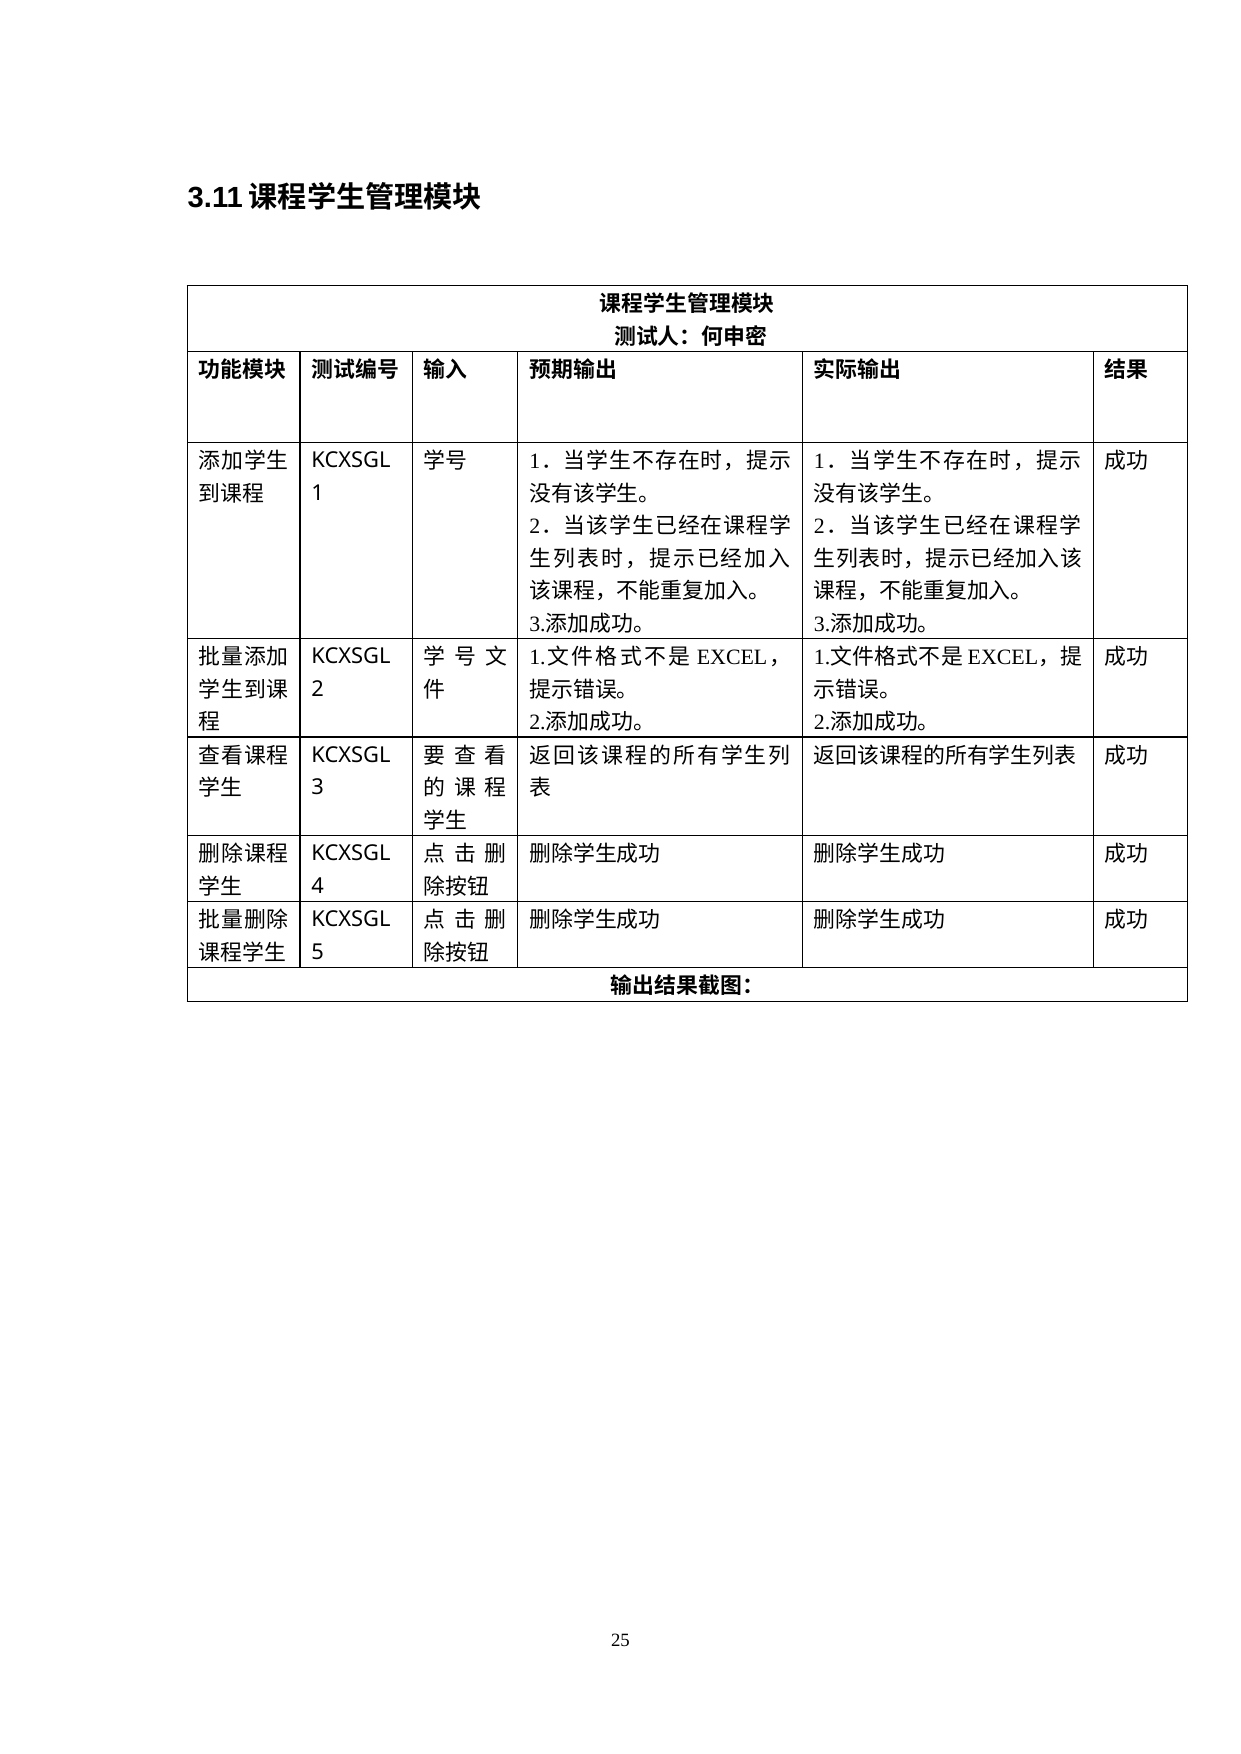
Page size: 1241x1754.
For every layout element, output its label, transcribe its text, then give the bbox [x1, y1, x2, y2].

table_cell 测试编号 [301, 352, 412, 442]
table_header 课程学生管理模块 测试人：何申密 [188, 286, 1187, 351]
table_cell KCXSGL3 [301, 738, 412, 835]
table_cell 删除学生成功 [518, 902, 802, 967]
subtitle 3.11课程学生管理模块 [187, 162, 1053, 227]
table_cell KCXSGL2 [301, 639, 412, 736]
table_cell KCXSGL4 [301, 836, 412, 901]
table_cell 成功 [1094, 836, 1187, 901]
table_cell 输出结果截图： [188, 968, 1187, 1001]
table_cell 删除学生成功 [518, 836, 802, 901]
table_cell 成功 [1094, 639, 1187, 736]
table_cell 1．当学生不存在时，提示没有该学生。 2．当该学生已经在课程学生列表时，提示已经加入该课程，不能重复加入。 3.添加成功。 [803, 443, 1093, 638]
table_cell 输入 [413, 352, 517, 442]
table_cell 学号文件 [413, 639, 517, 736]
table_cell 预期输出 [518, 352, 802, 442]
table_cell 1．当学生不存在时，提示没有该学生。 2．当该学生已经在课程学生列表时，提示已经加入该课程，不能重复加入。 3.添加成功。 [518, 443, 802, 638]
table_cell KCXSGL5 [301, 902, 412, 967]
table_cell KCXSGL1 [301, 443, 412, 638]
table_cell 成功 [1094, 902, 1187, 967]
table_cell 结果 [1094, 352, 1187, 442]
table_cell 实际输出 [803, 352, 1093, 442]
table_cell 返回该课程的所有学生列表 [803, 738, 1093, 835]
table_cell 学号 [413, 443, 517, 638]
table_cell 删除学生成功 [803, 902, 1093, 967]
table_cell 成功 [1094, 738, 1187, 835]
table_cell 成功 [1094, 443, 1187, 638]
table_cell 删除学生成功 [803, 836, 1093, 901]
table_cell 删除课程学生 [188, 836, 299, 901]
table_cell 点击删除按钮 [413, 902, 517, 967]
table_cell 1.文件格式不是EXCEL，提示错误。 2.添加成功。 [518, 639, 802, 736]
table_cell 批量添加学生到课程 [188, 639, 299, 736]
table_cell 1.文件格式不是EXCEL，提示错误。 2.添加成功。 [803, 639, 1093, 736]
table_cell 查看课程学生 [188, 738, 299, 835]
table_cell 批量删除课程学生 [188, 902, 299, 967]
table_cell 点击删除按钮 [413, 836, 517, 901]
table_cell 返回该课程的所有学生列表 [518, 738, 802, 835]
table_cell 添加学生到课程 [188, 443, 299, 638]
table_cell 要查看的课程学生 [413, 738, 517, 835]
table_cell 功能模块 [188, 352, 299, 442]
